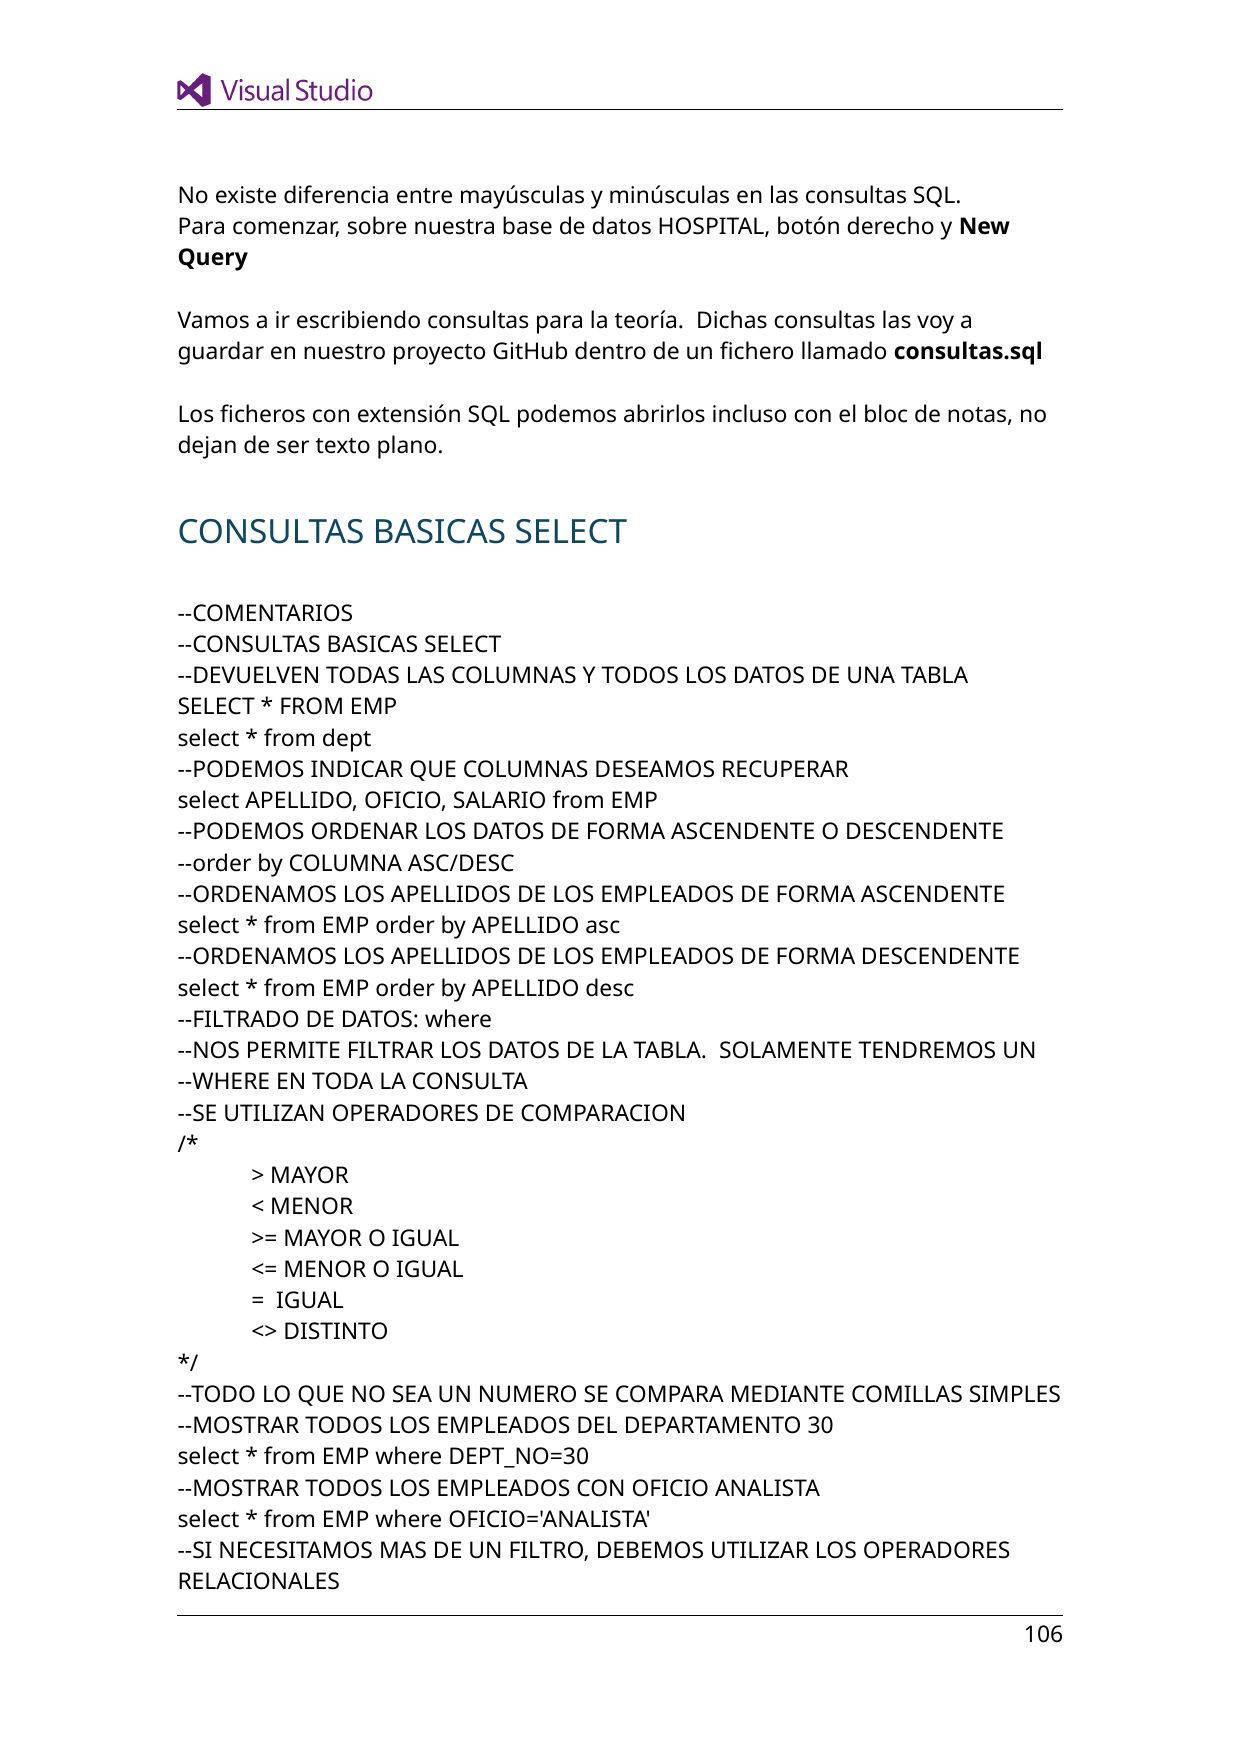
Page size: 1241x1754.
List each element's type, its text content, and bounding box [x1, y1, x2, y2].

text Para comenzar, sobre nuestra base de datos HOSPITAL, botón derecho y New Query [177, 210, 1063, 273]
text <> DISTINTO [177, 1315, 1063, 1347]
text --COMENTARIOS [177, 597, 1063, 628]
text */ [177, 1347, 1063, 1378]
text --WHERE EN TODA LA CONSULTA [177, 1065, 1063, 1097]
text select * from EMP order by APELLIDO asc [177, 909, 1063, 940]
text --PODEMOS INDICAR QUE COLUMNAS DESEAMOS RECUPERAR [177, 753, 1063, 784]
text --NOS PERMITE FILTRAR LOS DATOS DE LA TABLA. SOLAMENTE TENDREMOS UN [177, 1034, 1063, 1065]
text --ORDENAMOS LOS APELLIDOS DE LOS EMPLEADOS DE FORMA ASCENDENTE [177, 878, 1063, 909]
text --CONSULTAS BASICAS SELECT [177, 628, 1063, 659]
text select APELLIDO, OFICIO, SALARIO from EMP [177, 784, 1063, 815]
text <= MENOR O IGUAL [177, 1253, 1063, 1284]
text select * from EMP where OFICIO='ANALISTA' [177, 1503, 1063, 1534]
text Vamos a ir escribiendo consultas para la teoría. Dichas consultas las voy a guardar en nuestro proyecto GitHub dentro de un fichero llamado consultas.sql [177, 304, 1063, 366]
text >= MAYOR O IGUAL [177, 1222, 1063, 1253]
text --MOSTRAR TODOS LOS EMPLEADOS DEL DEPARTAMENTO 30 [177, 1409, 1063, 1440]
text --DEVUELVEN TODAS LAS COLUMNAS Y TODOS LOS DATOS DE UNA TABLA [177, 659, 1063, 690]
text No existe diferencia entre mayúsculas y minúsculas en las consultas SQL. [177, 179, 1063, 210]
text Los ficheros con extensión SQL podemos abrirlos incluso con el bloc de notas, no dejan de ser texto plano. [177, 398, 1063, 460]
picture [177, 73, 375, 107]
text SELECT * FROM EMP [177, 690, 1063, 722]
text --PODEMOS ORDENAR LOS DATOS DE FORMA ASCENDENTE O DESCENDENTE [177, 815, 1063, 847]
text --FILTRADO DE DATOS: where [177, 1003, 1063, 1034]
text --TODO LO QUE NO SEA UN NUMERO SE COMPARA MEDIANTE COMILLAS SIMPLES [177, 1378, 1063, 1409]
text select * from EMP order by APELLIDO desc [177, 972, 1063, 1003]
text --SE UTILIZAN OPERADORES DE COMPARACION [177, 1097, 1063, 1128]
text select * from EMP where DEPT_NO=30 [177, 1440, 1063, 1472]
text < MENOR [177, 1190, 1063, 1222]
text --SI NECESITAMOS MAS DE UN FILTRO, DEBEMOS UTILIZAR LOS OPERADORES RELACIONALES [177, 1534, 1063, 1597]
subtitle CONSULTAS BASICAS SELECT [177, 508, 1063, 553]
text --order by COLUMNA ASC/DESC [177, 847, 1063, 878]
text /* [177, 1128, 1063, 1159]
text = IGUAL [177, 1284, 1063, 1315]
text select * from dept [177, 722, 1063, 753]
text > MAYOR [177, 1159, 1063, 1190]
text --MOSTRAR TODOS LOS EMPLEADOS CON OFICIO ANALISTA [177, 1472, 1063, 1503]
text --ORDENAMOS LOS APELLIDOS DE LOS EMPLEADOS DE FORMA DESCENDENTE [177, 940, 1063, 972]
